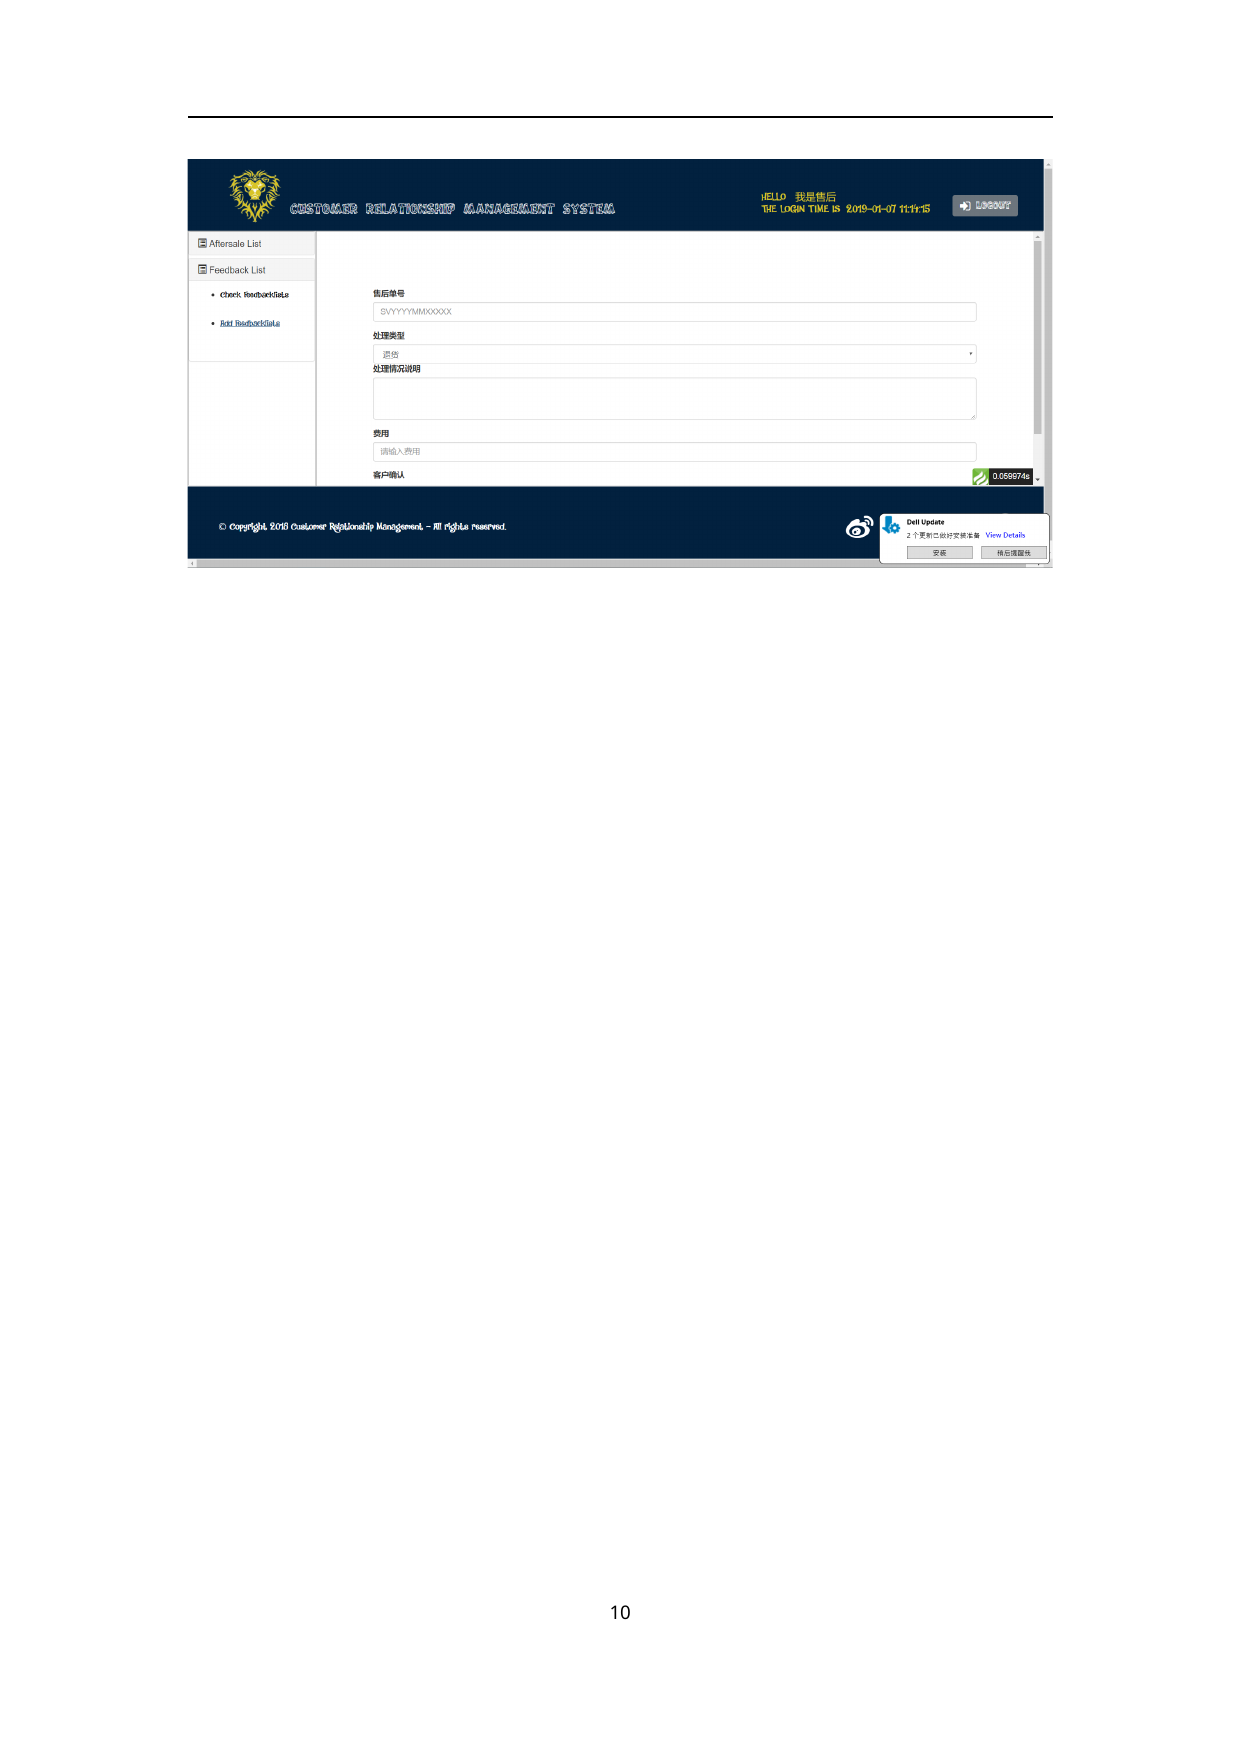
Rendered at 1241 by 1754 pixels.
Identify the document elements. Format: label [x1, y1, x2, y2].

picture [187, 159, 1053, 568]
